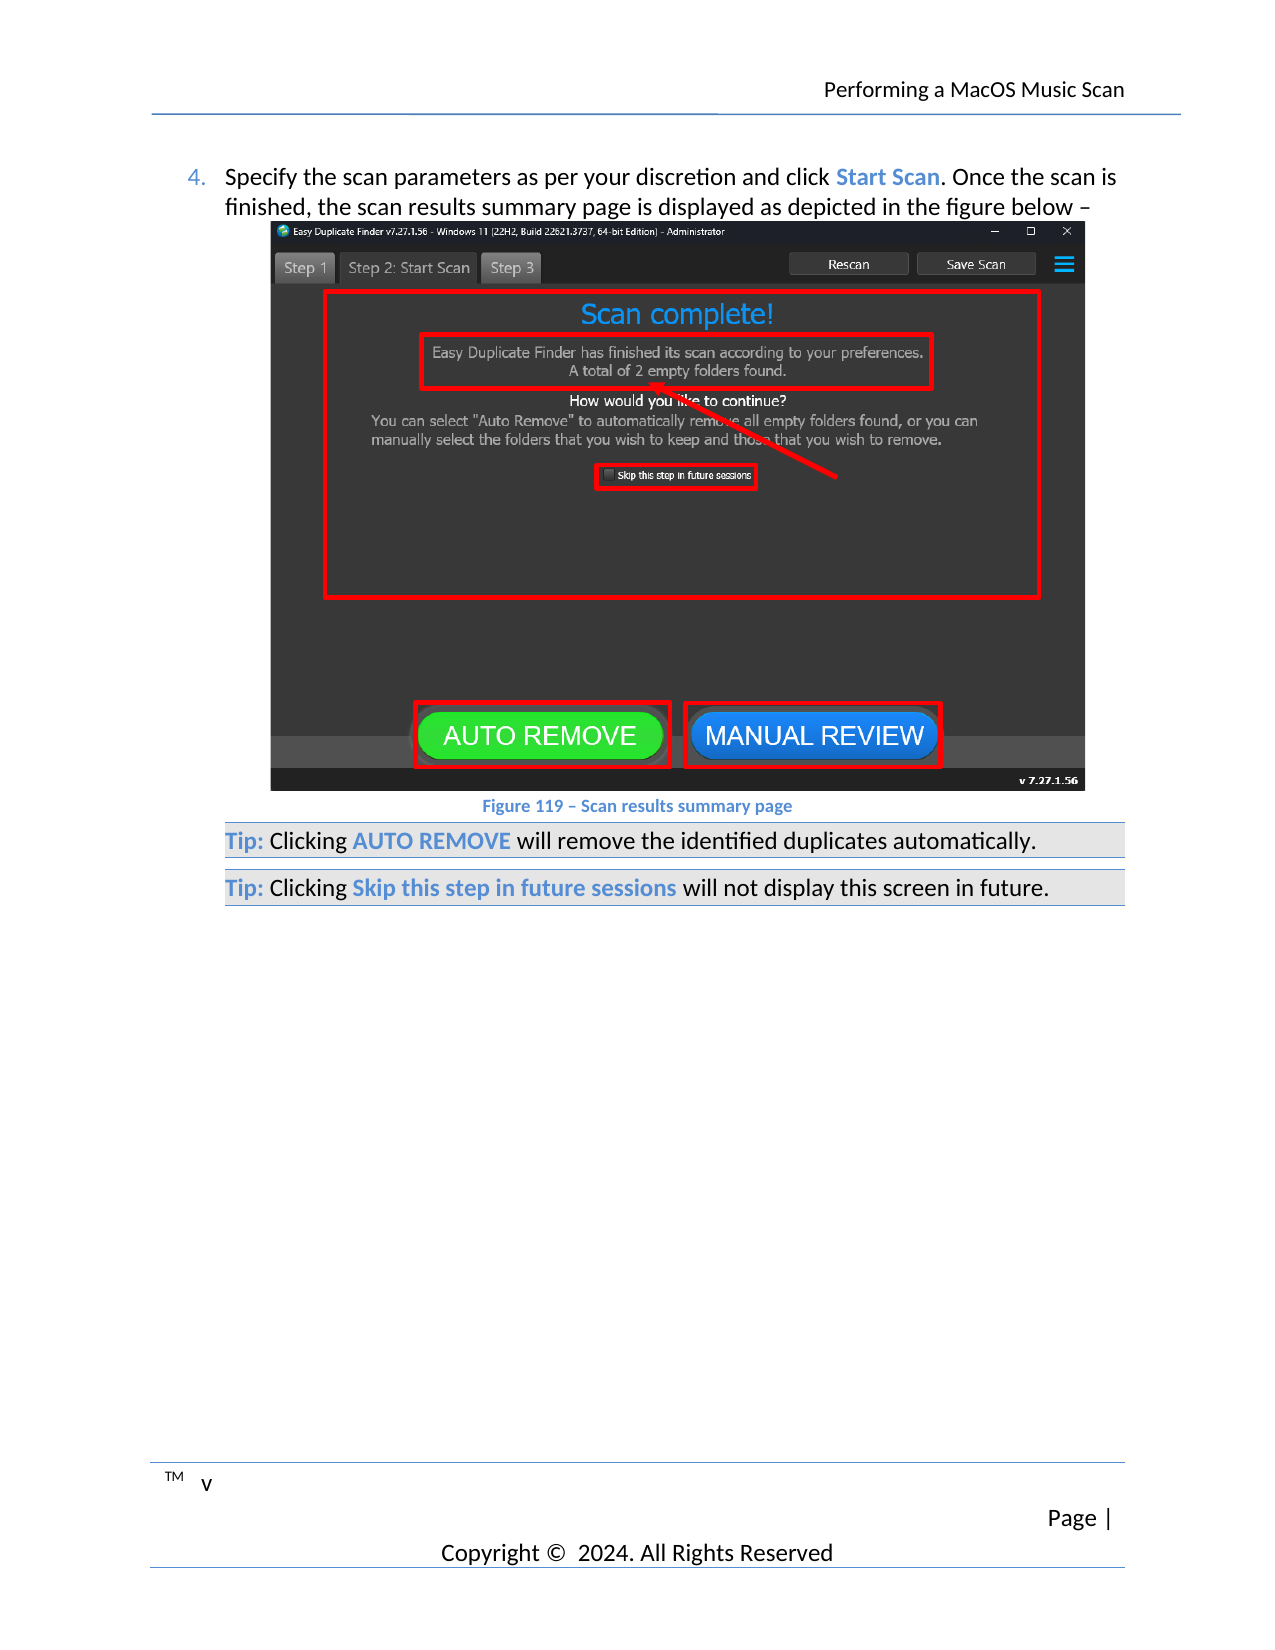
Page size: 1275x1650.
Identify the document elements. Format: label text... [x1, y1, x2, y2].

text Tip: Clicking Skip this step in future sessions will not display this screen in future. [225, 870, 1125, 905]
text Tip: Clicking AUTO REMOVE will remove the identified duplicates automatically. [225, 823, 1125, 857]
picture [270, 221, 1085, 791]
list Specify the scan parameters as per your discretion and click Start Scan. Once the scan is finished, the scan results summary page is displayed as depicted in the figure below – [187, 161, 1125, 222]
